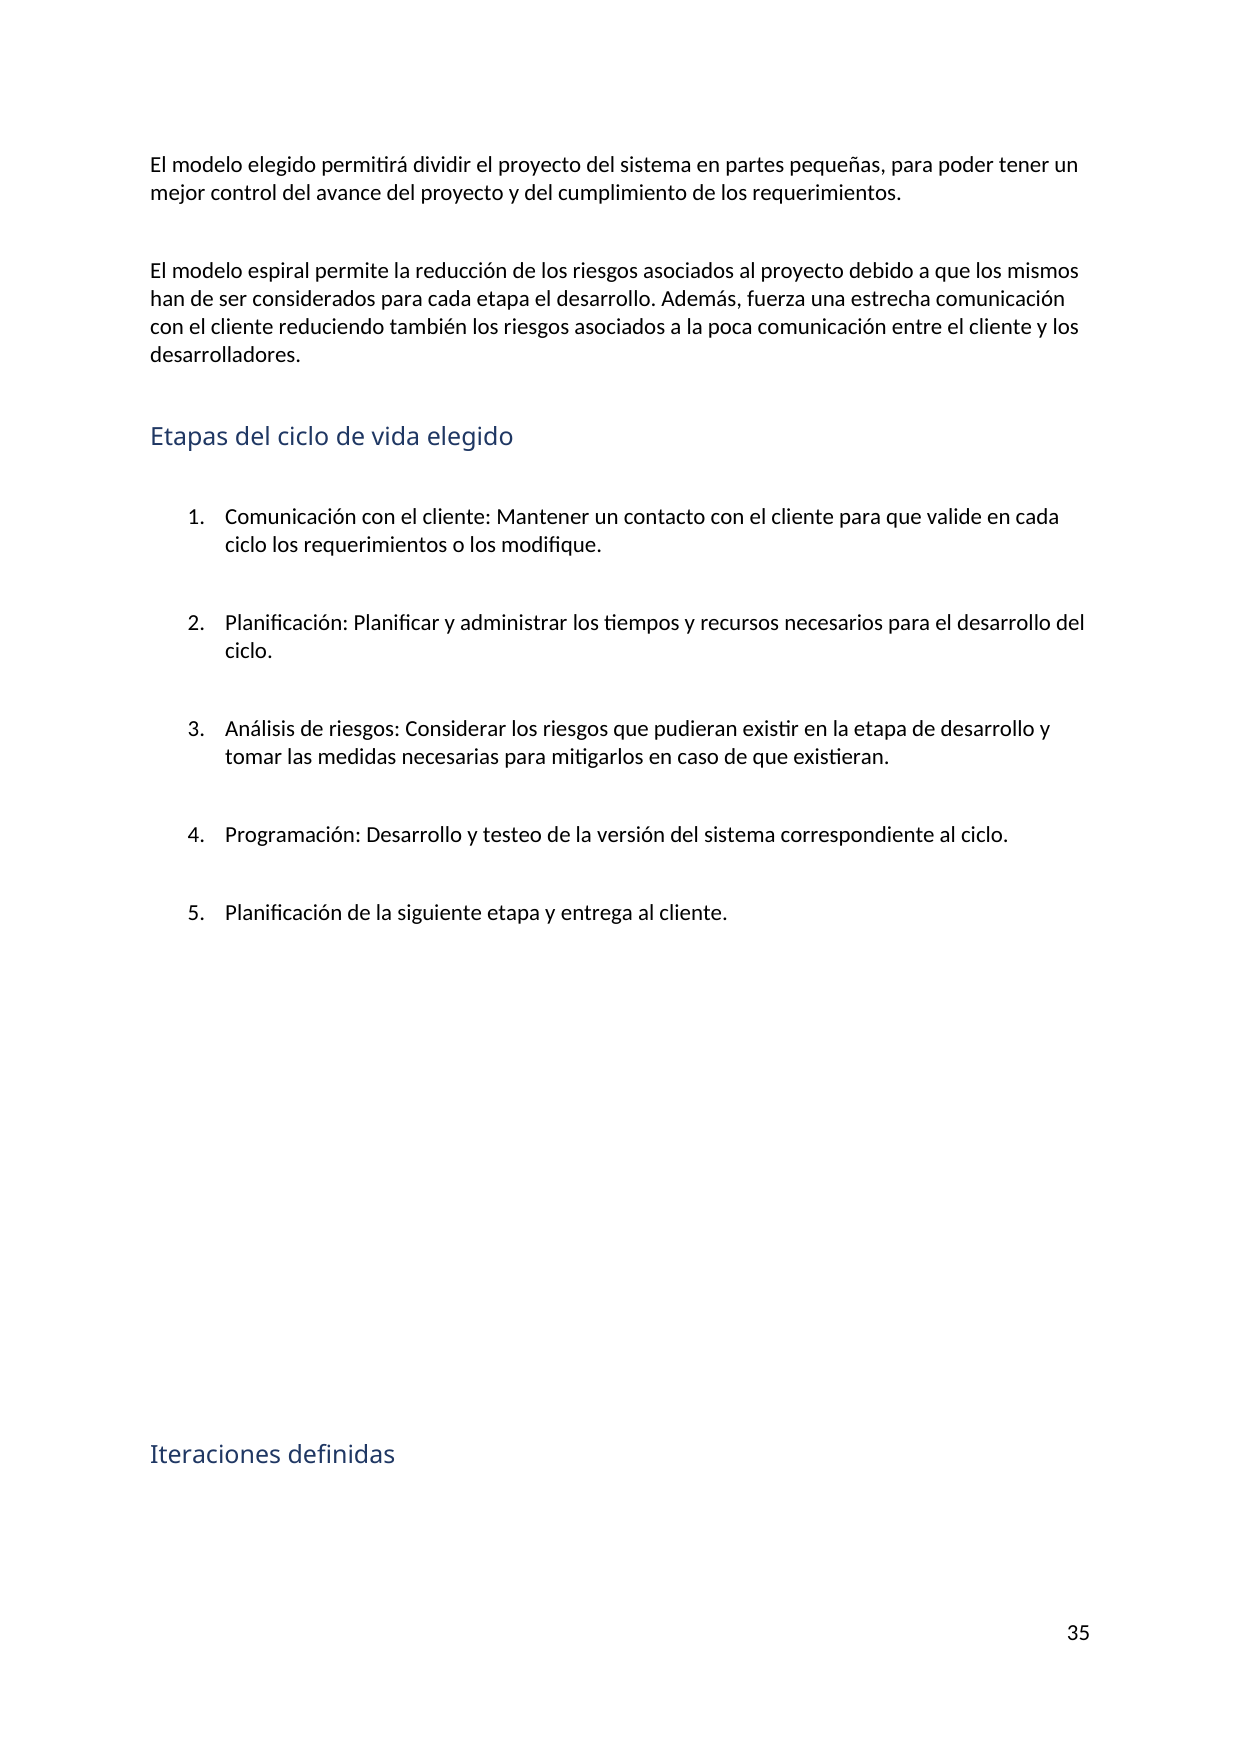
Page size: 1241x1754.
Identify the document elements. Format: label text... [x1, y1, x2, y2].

list Programación: Desarrollo y testeo de la versión del sistema correspondiente al ciclo. [187, 820, 1090, 848]
text El modelo espiral permite la reducción de los riesgos asociados al proyecto debido a que los mismos han de ser considerados para cada etapa el desarrollo. Además, fuerza una estrecha comunicación con el cliente reduciendo también los riesgos asociados a la poca comunicación entre el cliente y los desarrolladores. [150, 256, 1090, 368]
subtitle Iteraciones definidas [150, 1437, 1090, 1471]
list Análisis de riesgos: Considerar los riesgos que pudieran existir en la etapa de desarrollo y tomar las medidas necesarias para mitigarlos en caso de que existieran. [187, 714, 1090, 770]
subtitle Etapas del ciclo de vida elegido [150, 418, 1090, 452]
text El modelo elegido permitirá dividir el proyecto del sistema en partes pequeñas, para poder tener un mejor control del avance del proyecto y del cumplimiento de los requerimientos. [150, 150, 1090, 206]
list Planificación: Planificar y administrar los tiempos y recursos necesarios para el desarrollo del ciclo. [187, 608, 1090, 664]
list Planificación de la siguiente etapa y entrega al cliente. [187, 898, 1090, 926]
list Comunicación con el cliente: Mantener un contacto con el cliente para que valide en cada ciclo los requerimientos o los modifique. [187, 502, 1090, 558]
